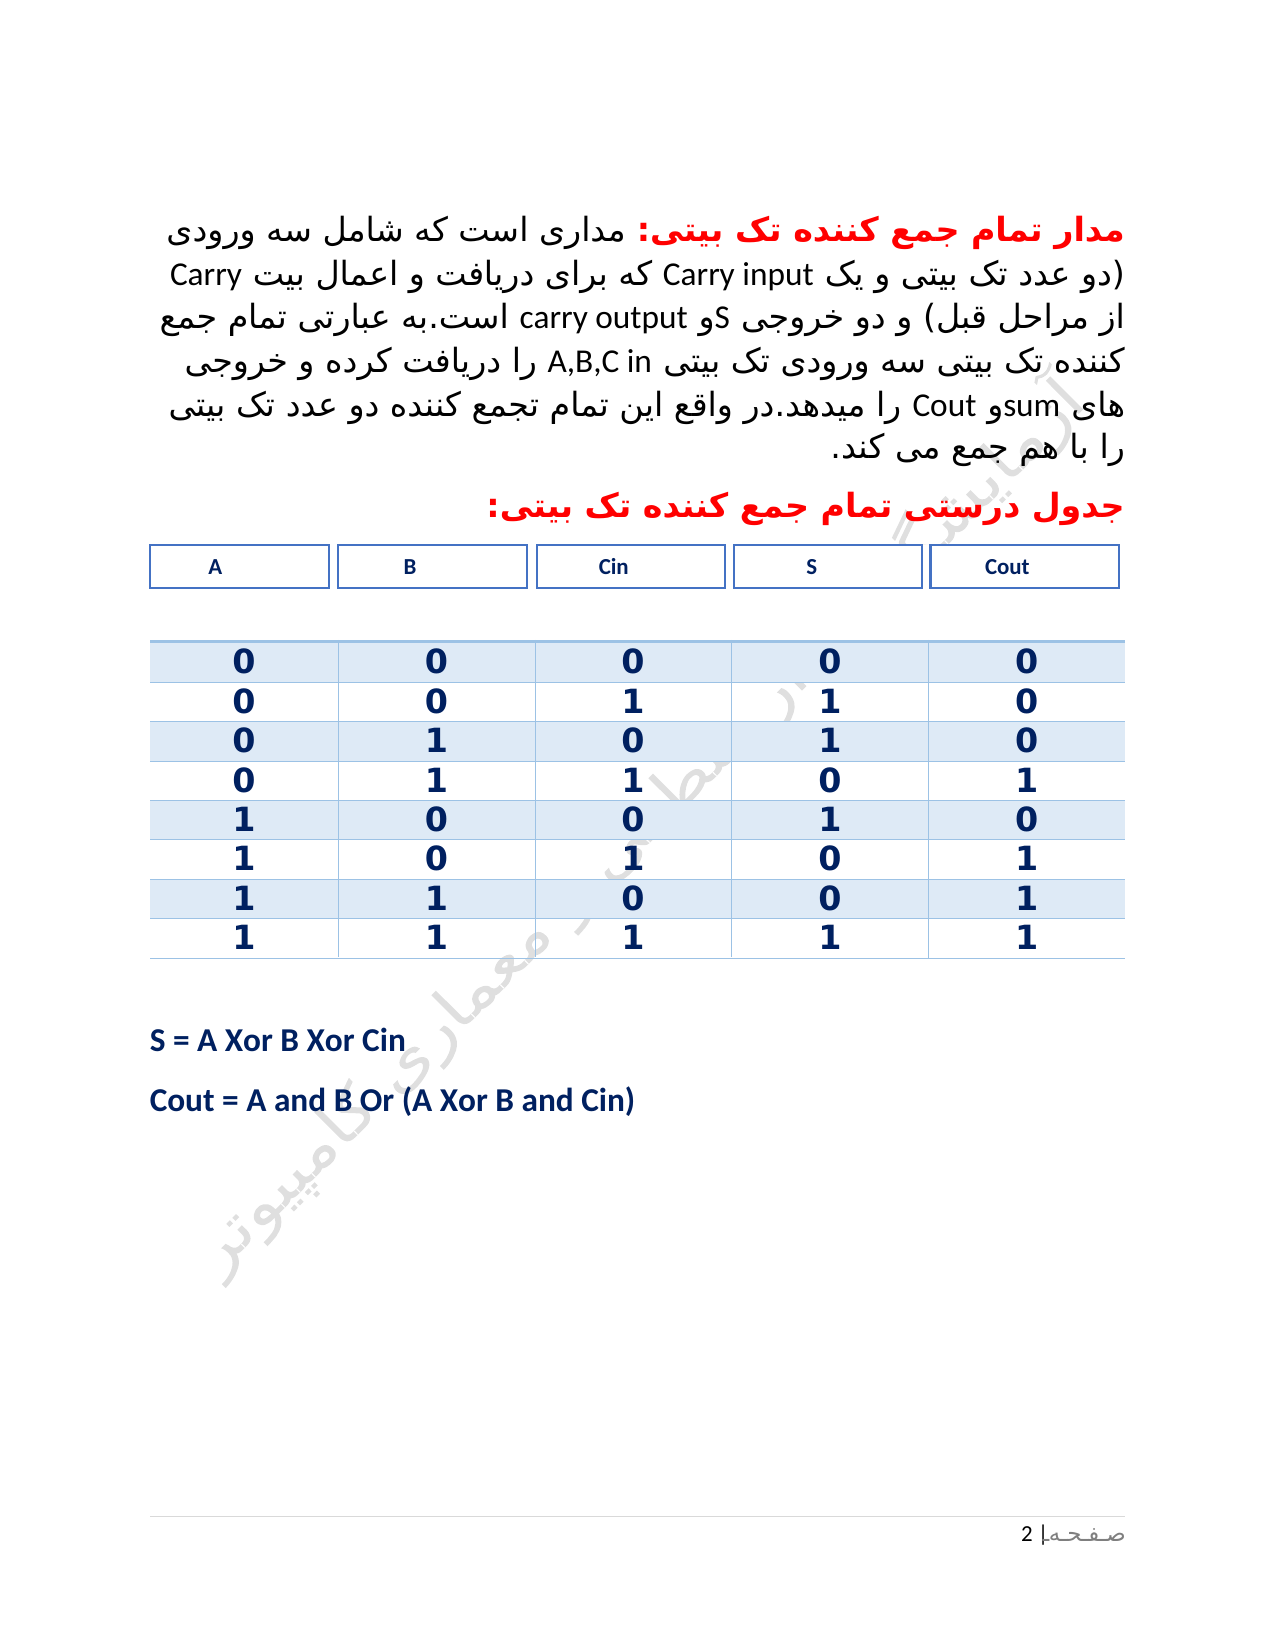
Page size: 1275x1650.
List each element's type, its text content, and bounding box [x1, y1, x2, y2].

table_cell 1 [929, 919, 1125, 957]
table_header [535, 545, 732, 640]
table_cell 1 [732, 919, 928, 957]
table_cell 1 [732, 683, 928, 721]
table_cell 1 [536, 919, 731, 957]
table_cell 0 [732, 880, 928, 918]
table_cell 1 [929, 840, 1125, 879]
table_header [732, 545, 928, 640]
table_header [928, 545, 1125, 640]
text جدول درستی تمام جمع کننده تک بیتی: [150, 486, 1125, 525]
table_cell 0 [929, 683, 1125, 721]
table_cell 0 [150, 722, 338, 761]
table_cell 0 [339, 840, 535, 879]
table_cell 0 [339, 801, 535, 839]
table_cell 0 [732, 762, 928, 800]
table_cell 1 [929, 880, 1125, 918]
text مدار تمام جمع کننده تک بیتی: مداری است که شامل سه ورودی (دو عدد تک بیتی و یک Carry input که برای دریافت و اعمال بیت Carry از مراحل قبل) و دو خروجی Sو carry output است.به عبارتی تمام جمع کننده تک بیتی سه ورودی تک بیتی A,B,C in را دریافت کرده و خروجی های sumو Cout را میدهد.در واقع این تمام تجمع کننده دو عدد تک بیتی را با هم جمع می کند. [150, 211, 1125, 466]
table_cell 0 [929, 801, 1125, 839]
table_cell 1 [150, 840, 338, 879]
table_cell 1 [339, 762, 535, 800]
table_cell 1 [339, 880, 535, 918]
table_cell 1 [150, 801, 338, 839]
table_cell 1 [732, 722, 928, 761]
table_cell 1 [732, 801, 928, 839]
table_cell 0 [150, 762, 338, 800]
table_cell 0 [929, 722, 1125, 761]
table_header [338, 545, 535, 640]
table_header [150, 545, 338, 640]
table_cell 1 [536, 762, 731, 800]
table_cell 1 [150, 919, 338, 957]
table_cell 0 [536, 801, 731, 839]
table_cell 1 [339, 722, 535, 761]
table_cell 0 [536, 722, 731, 761]
table_cell 1 [536, 683, 731, 721]
table_cell 0 [732, 840, 928, 879]
table_cell 0 [150, 683, 338, 721]
table_cell 0 [536, 880, 731, 918]
table_cell 0 [732, 643, 928, 682]
table_cell 1 [536, 840, 731, 879]
table_cell 0 [150, 643, 338, 682]
table_cell 1 [339, 919, 535, 957]
table_cell 0 [929, 643, 1125, 682]
table_cell 0 [339, 683, 535, 721]
table_cell 0 [339, 643, 535, 682]
table_cell 0 [536, 643, 731, 682]
text S = A Xor B Xor Cin [150, 1018, 1125, 1059]
table_cell 1 [929, 762, 1125, 800]
table_cell 1 [150, 880, 338, 918]
text Cout = A and B Or (A Xor B and Cin) [150, 1079, 1125, 1120]
